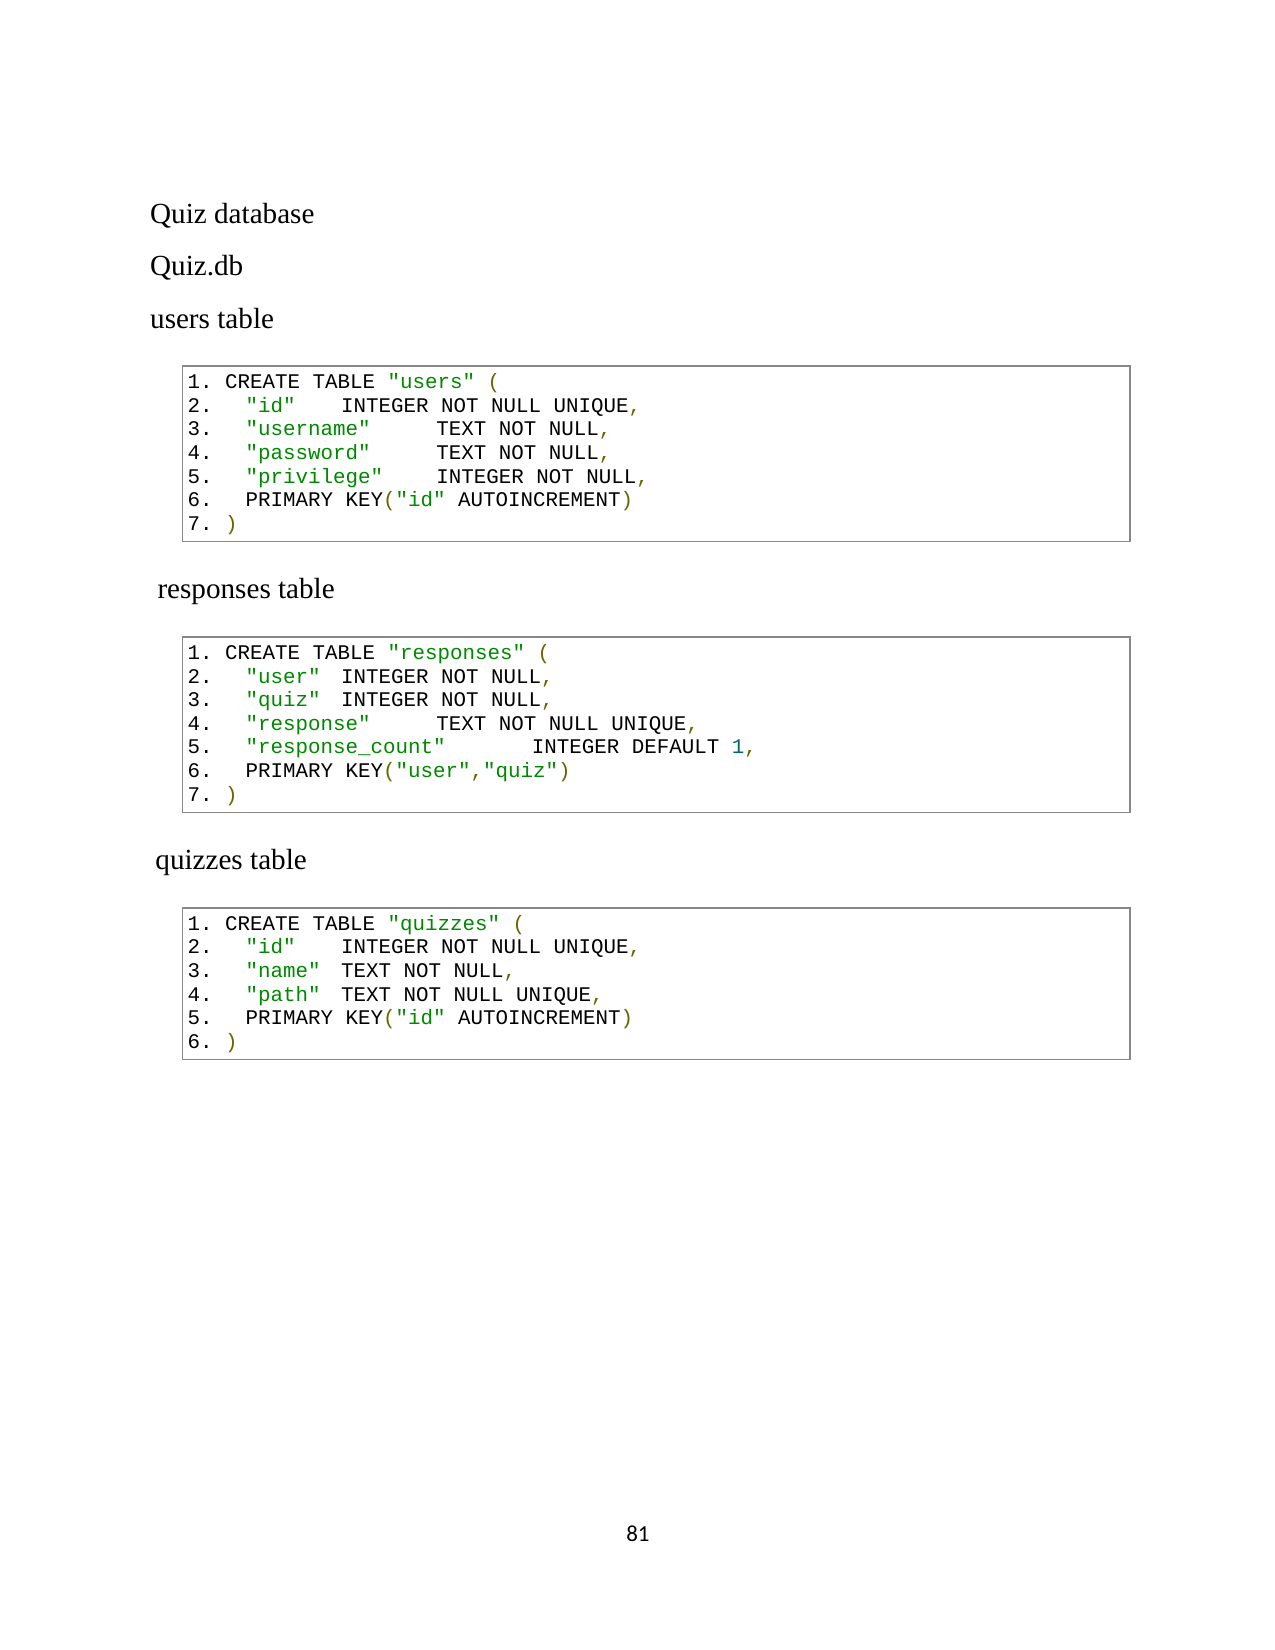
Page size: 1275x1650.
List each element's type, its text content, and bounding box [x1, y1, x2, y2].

list PRIMARY KEY("id" AUTOINCREMENT) [183, 484, 1129, 507]
list "password" TEXT NOT NULL, [183, 436, 1129, 460]
text responses table [150, 572, 1125, 605]
list "user" INTEGER NOT NULL, [183, 660, 1129, 683]
list "privilege" INTEGER NOT NULL, [183, 460, 1129, 484]
list PRIMARY KEY("user","quiz") [183, 754, 1129, 778]
text Quiz.db [150, 248, 1125, 282]
text Quiz database [150, 196, 1125, 230]
list ) [183, 507, 1129, 541]
list CREATE TABLE "quizzes" ( [183, 909, 1129, 931]
text users table [150, 301, 1125, 334]
list "username" TEXT NOT NULL, [183, 413, 1129, 436]
list "path" TEXT NOT NULL UNIQUE, [183, 978, 1129, 1002]
list ) [183, 778, 1129, 812]
list "id" INTEGER NOT NULL UNIQUE, [183, 931, 1129, 954]
list "response_count" INTEGER DEFAULT 1, [183, 731, 1129, 754]
text quizzes table [150, 842, 1125, 876]
list ) [183, 1025, 1129, 1059]
list "response" TEXT NOT NULL UNIQUE, [183, 707, 1129, 731]
list "name" TEXT NOT NULL, [183, 954, 1129, 978]
list PRIMARY KEY("id" AUTOINCREMENT) [183, 1002, 1129, 1025]
list "quiz" INTEGER NOT NULL, [183, 683, 1129, 707]
list "id" INTEGER NOT NULL UNIQUE, [183, 389, 1129, 413]
list CREATE TABLE "users" ( [183, 367, 1129, 389]
list CREATE TABLE "responses" ( [183, 638, 1129, 660]
